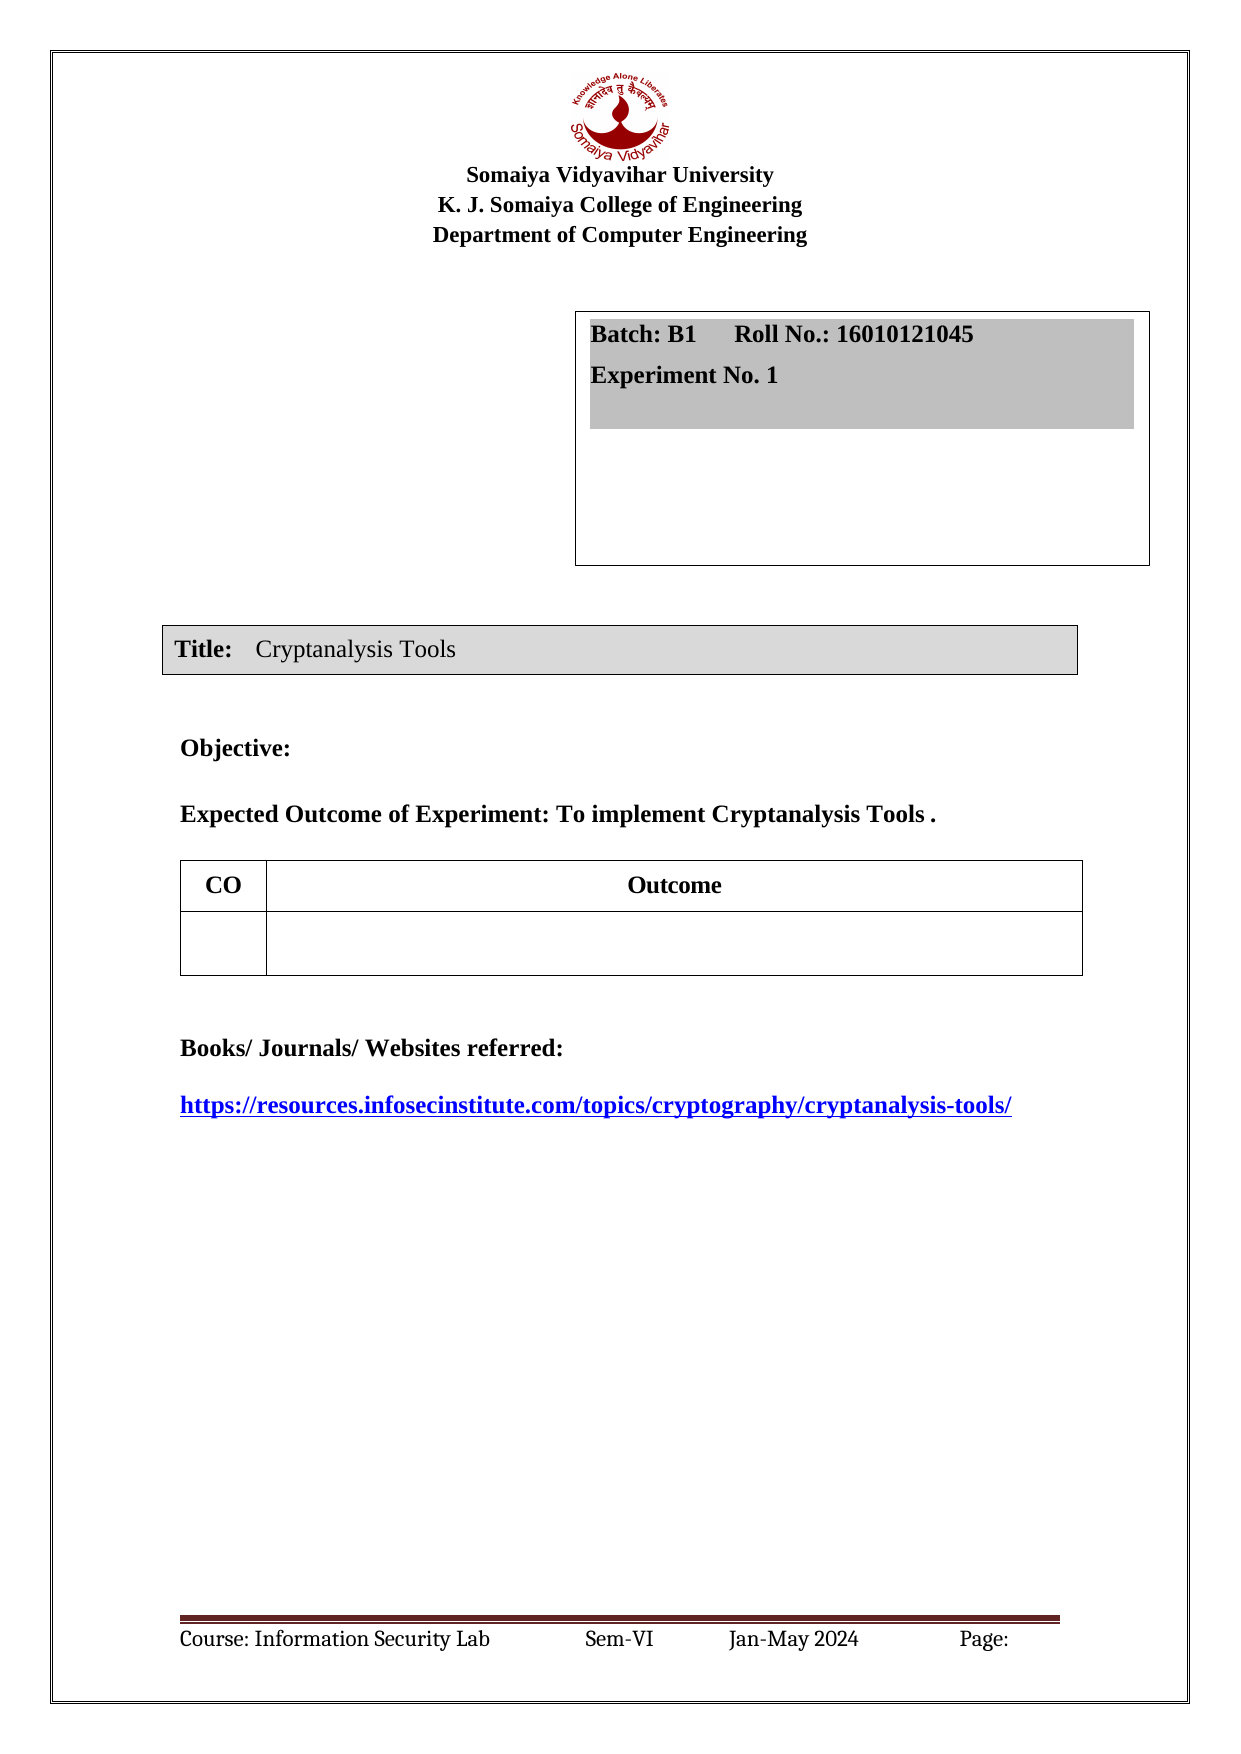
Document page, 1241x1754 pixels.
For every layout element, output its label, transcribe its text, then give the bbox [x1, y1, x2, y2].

table_header Outcome [267, 861, 1082, 911]
text Expected Outcome of Experiment: To implement Cryptanalysis Tools . [180, 799, 1060, 827]
text https://resources.infosecinstitute.com/topics/cryptography/cryptanalysis-tools/ [180, 1091, 1060, 1119]
picture [571, 73, 669, 161]
text Books/ Journals/ Websites referred: [180, 1033, 1060, 1062]
text Objective: [180, 733, 1060, 761]
table_header Title: Cryptanalysis Tools [163, 626, 1077, 674]
table_header CO [181, 861, 266, 911]
table_cell [267, 912, 1082, 974]
table_cell [181, 912, 266, 974]
